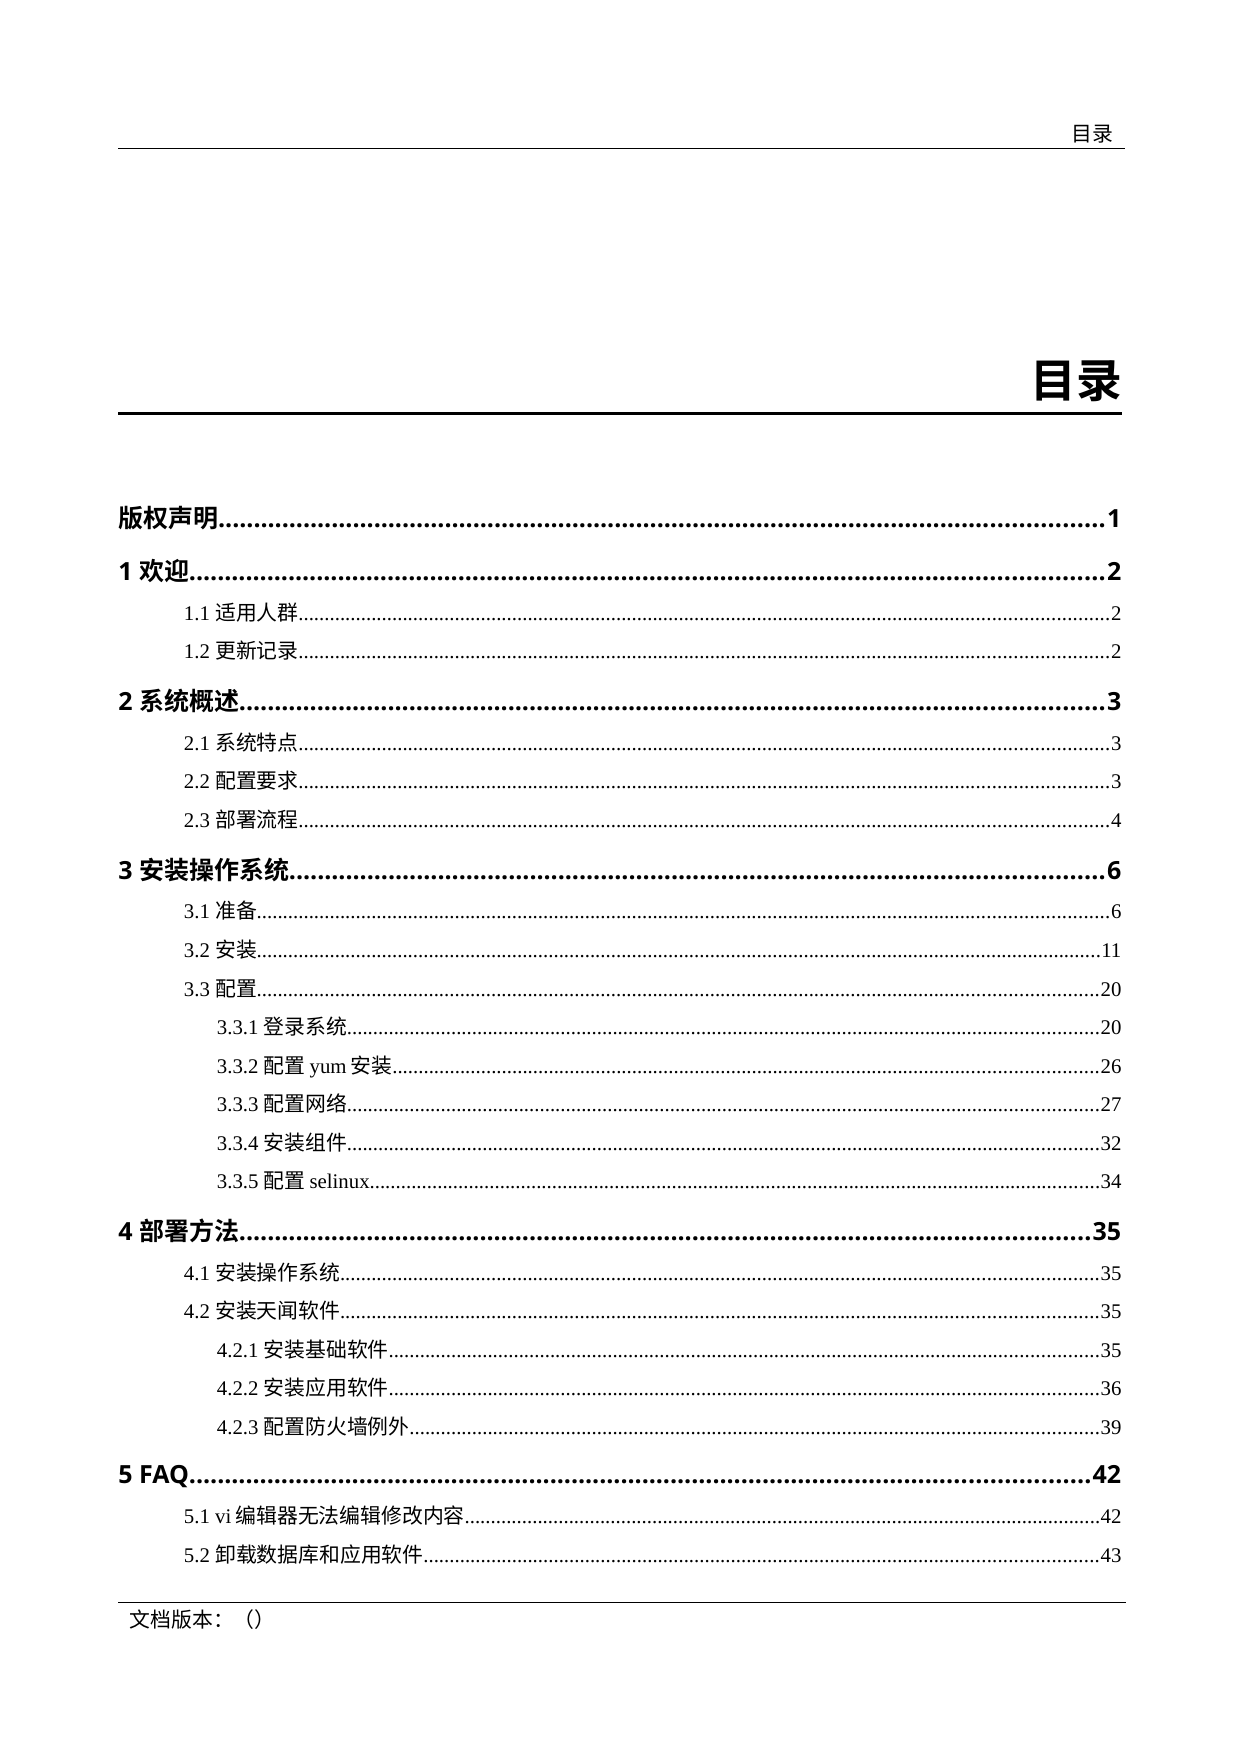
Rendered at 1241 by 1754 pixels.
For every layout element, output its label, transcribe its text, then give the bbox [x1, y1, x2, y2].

text 2.3 部署流程 4 [184, 803, 1122, 833]
text 4.2 安装天闻软件 35 [184, 1294, 1122, 1325]
text 1 欢迎 2 [118, 552, 1122, 588]
text 3.3.1 登录系统 20 [217, 1010, 1122, 1041]
text 2.1 系统特点 3 [184, 726, 1122, 756]
text 目录 [118, 344, 1122, 412]
text 2.2 配置要求 3 [184, 765, 1122, 795]
text 4.2.2 安装应用软件 36 [217, 1372, 1122, 1402]
text 3.3.3 配置网络 27 [217, 1087, 1122, 1118]
text 1.1 适用人群 2 [184, 596, 1122, 626]
text 3.3.4 安装组件 32 [217, 1126, 1122, 1156]
text 3.2 安装 11 [184, 933, 1122, 963]
text 版权声明 1 [118, 499, 1122, 535]
text 5.1 vi编辑器无法编辑修改内容 42 [184, 1499, 1122, 1530]
text 3.3.2 配置yum安装 26 [217, 1049, 1122, 1079]
text 1.2 更新记录 2 [184, 635, 1122, 665]
text 4.1 安装操作系统 35 [184, 1256, 1122, 1286]
text 3.1 准备 6 [184, 895, 1122, 925]
text 4 部署方法 35 [118, 1211, 1122, 1248]
text 3.3 配置 20 [184, 972, 1122, 1002]
text 5.2 卸载数据库和应用软件 43 [184, 1538, 1122, 1568]
text 3 安装操作系统 6 [118, 850, 1122, 886]
text 4.2.1 安装基础软件 35 [217, 1333, 1122, 1363]
text 2 系统概述 3 [118, 682, 1122, 718]
text 4.2.3 配置防火墙例外 39 [217, 1410, 1122, 1440]
text 5 FAQ 42 [118, 1457, 1122, 1491]
text 3.3.5 配置selinux 34 [217, 1164, 1122, 1195]
